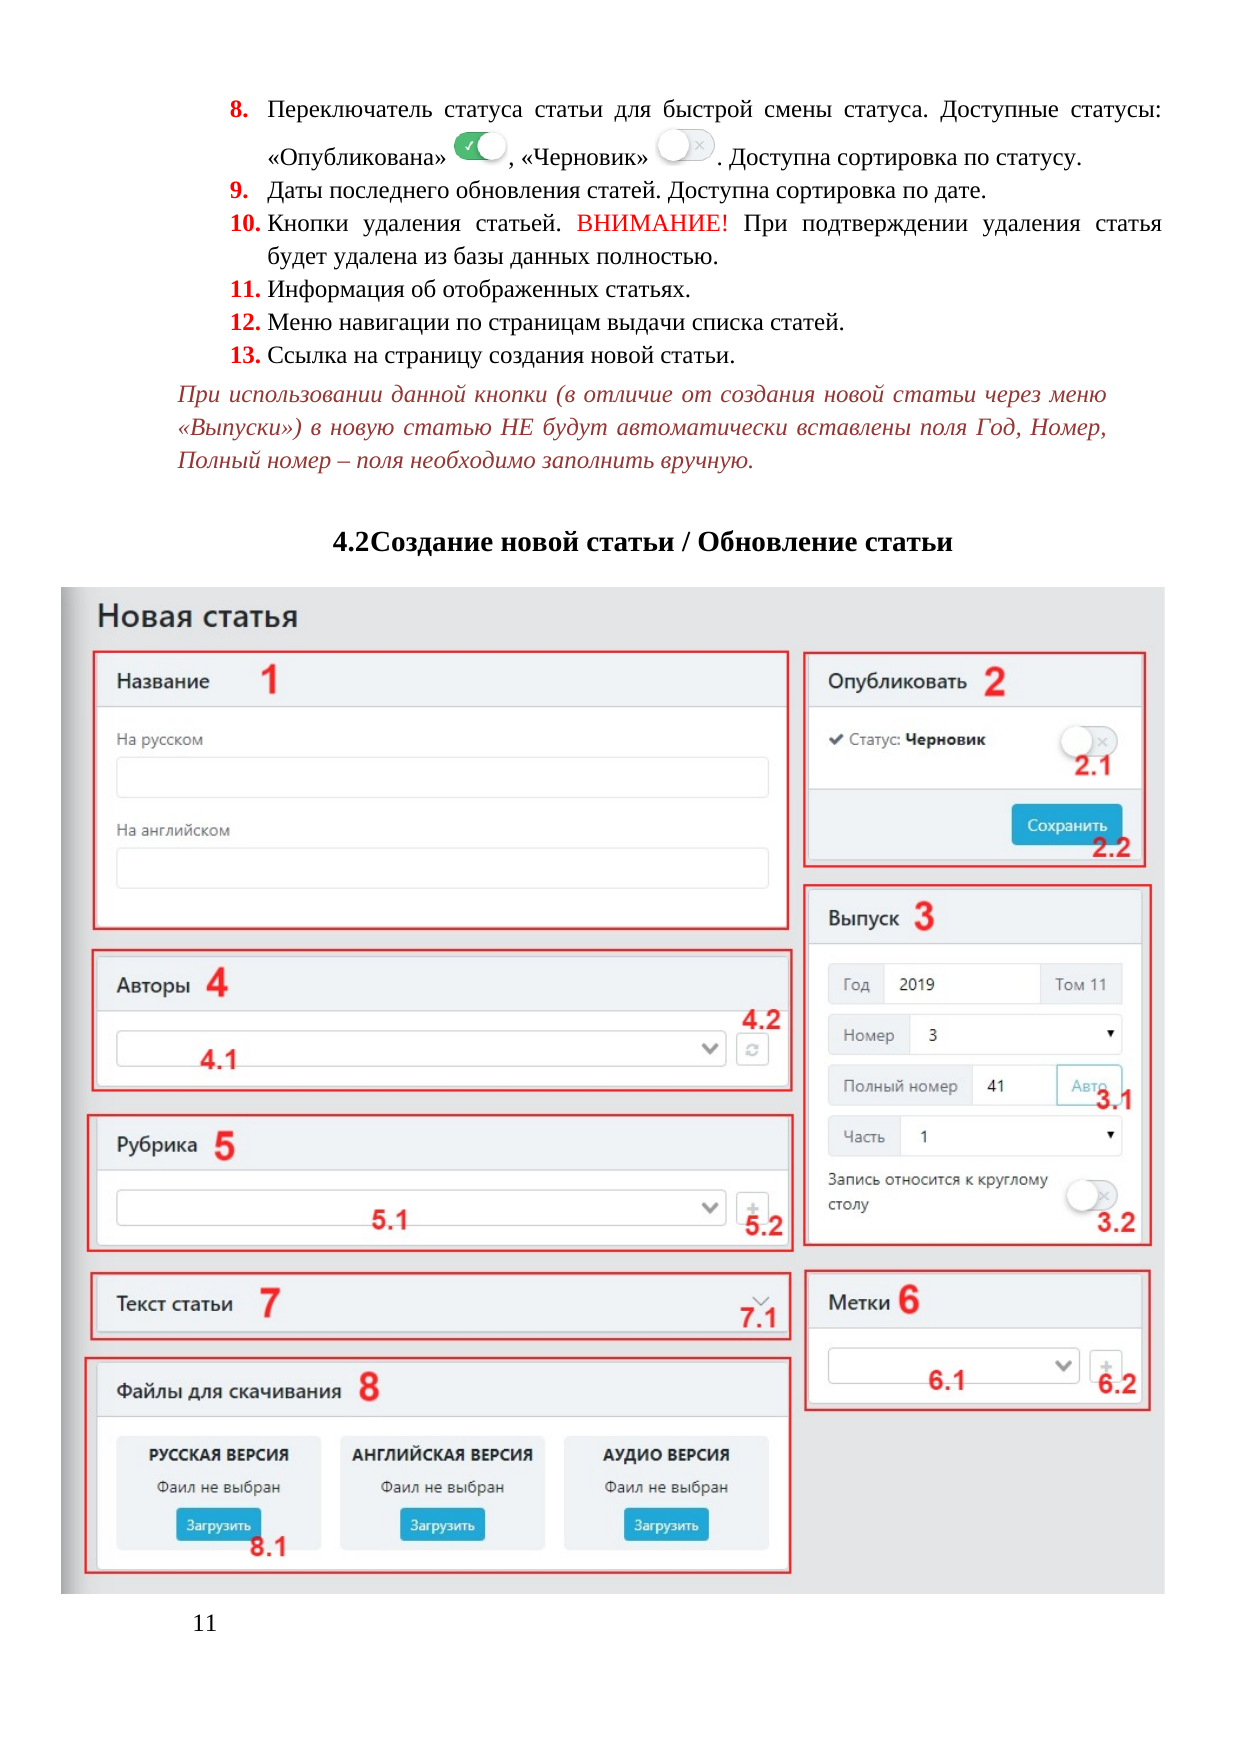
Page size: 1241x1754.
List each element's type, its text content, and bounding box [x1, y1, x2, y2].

text Переключатель статуса статьи для быстрой смены статуса. Доступные статусы: «Опубликована» , «Черновик» . Доступна сортировка по статусу. [229, 94, 1162, 171]
text Ссылка на страницу создания новой статьи. [229, 340, 1162, 369]
text При использовании данной кнопки (в отличие от создания новой статьи через меню «Выпуски») в новую статью НЕ будут автоматически вставлены поля Год, Номер, Полный номер – поля необходимо заполнить вручную. [177, 379, 1107, 474]
picture [452, 126, 508, 166]
text Даты последнего обновления статей. Доступна сортировка по дате. [229, 175, 1162, 203]
picture [654, 127, 717, 166]
text Кнопки удаления статьей. ВНИМАНИЕ! При подтверждении удаления статья будет удалена из базы данных полностью. [229, 208, 1162, 269]
text Информация об отображенных статьях. [229, 274, 1162, 303]
text Меню навигации по страницам выдачи списка статей. [229, 307, 1162, 336]
text Создание новой статьи / Обновление статьи [134, 524, 1152, 557]
picture [61, 587, 1165, 1594]
